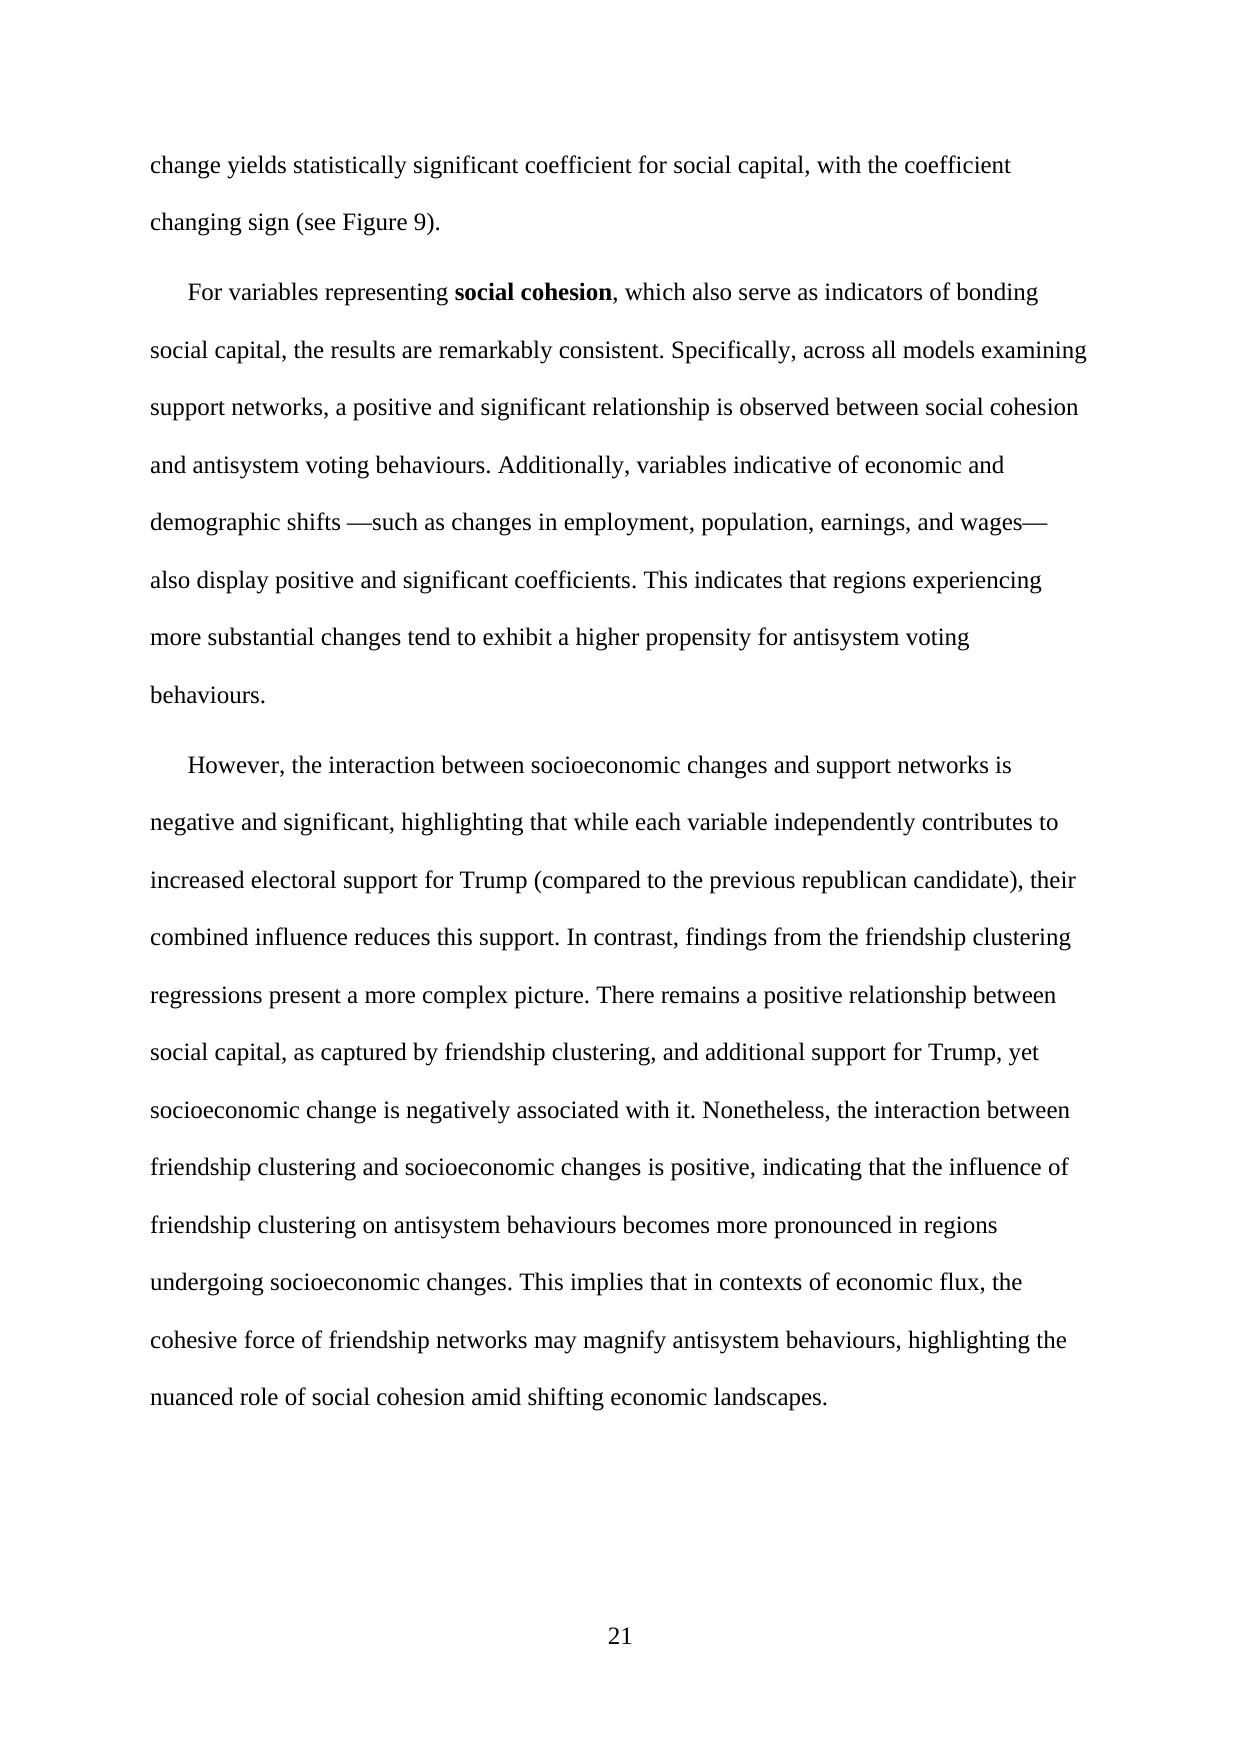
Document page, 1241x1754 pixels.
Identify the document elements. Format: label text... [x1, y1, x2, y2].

text For variables representing social cohesion, which also serve as indicators of bonding social capital, the results are remarkably consistent. Specifically, across all models examining support networks, a positive and significant relationship is observed between social cohesion and antisystem voting behaviours. Additionally, variables indicative of economic and demographic shifts —such as changes in employment, population, earnings, and wages— also display positive and significant coefficients. This indicates that regions experiencing more substantial changes tend to exhibit a higher propensity for antisystem voting behaviours. [150, 277, 1090, 709]
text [150, 150, 1090, 236]
text However, the interaction between socioeconomic changes and support networks is negative and significant, highlighting that while each variable independently contributes to increased electoral support for Trump (compared to the previous republican candidate), their combined influence reduces this support. In contrast, findings from the friendship clustering regressions present a more complex picture. There remains a positive relationship between social capital, as captured by friendship clustering, and additional support for Trump, yet socioeconomic change is negatively associated with it. Nonetheless, the interaction between friendship clustering and socioeconomic changes is positive, indicating that the influence of friendship clustering on antisystem behaviours becomes more pronounced in regions undergoing socioeconomic changes. This implies that in contexts of economic flux, the cohesive force of friendship networks may magnify antisystem behaviours, highlighting the nuanced role of social cohesion amid shifting economic landscapes. [150, 750, 1090, 1411]
